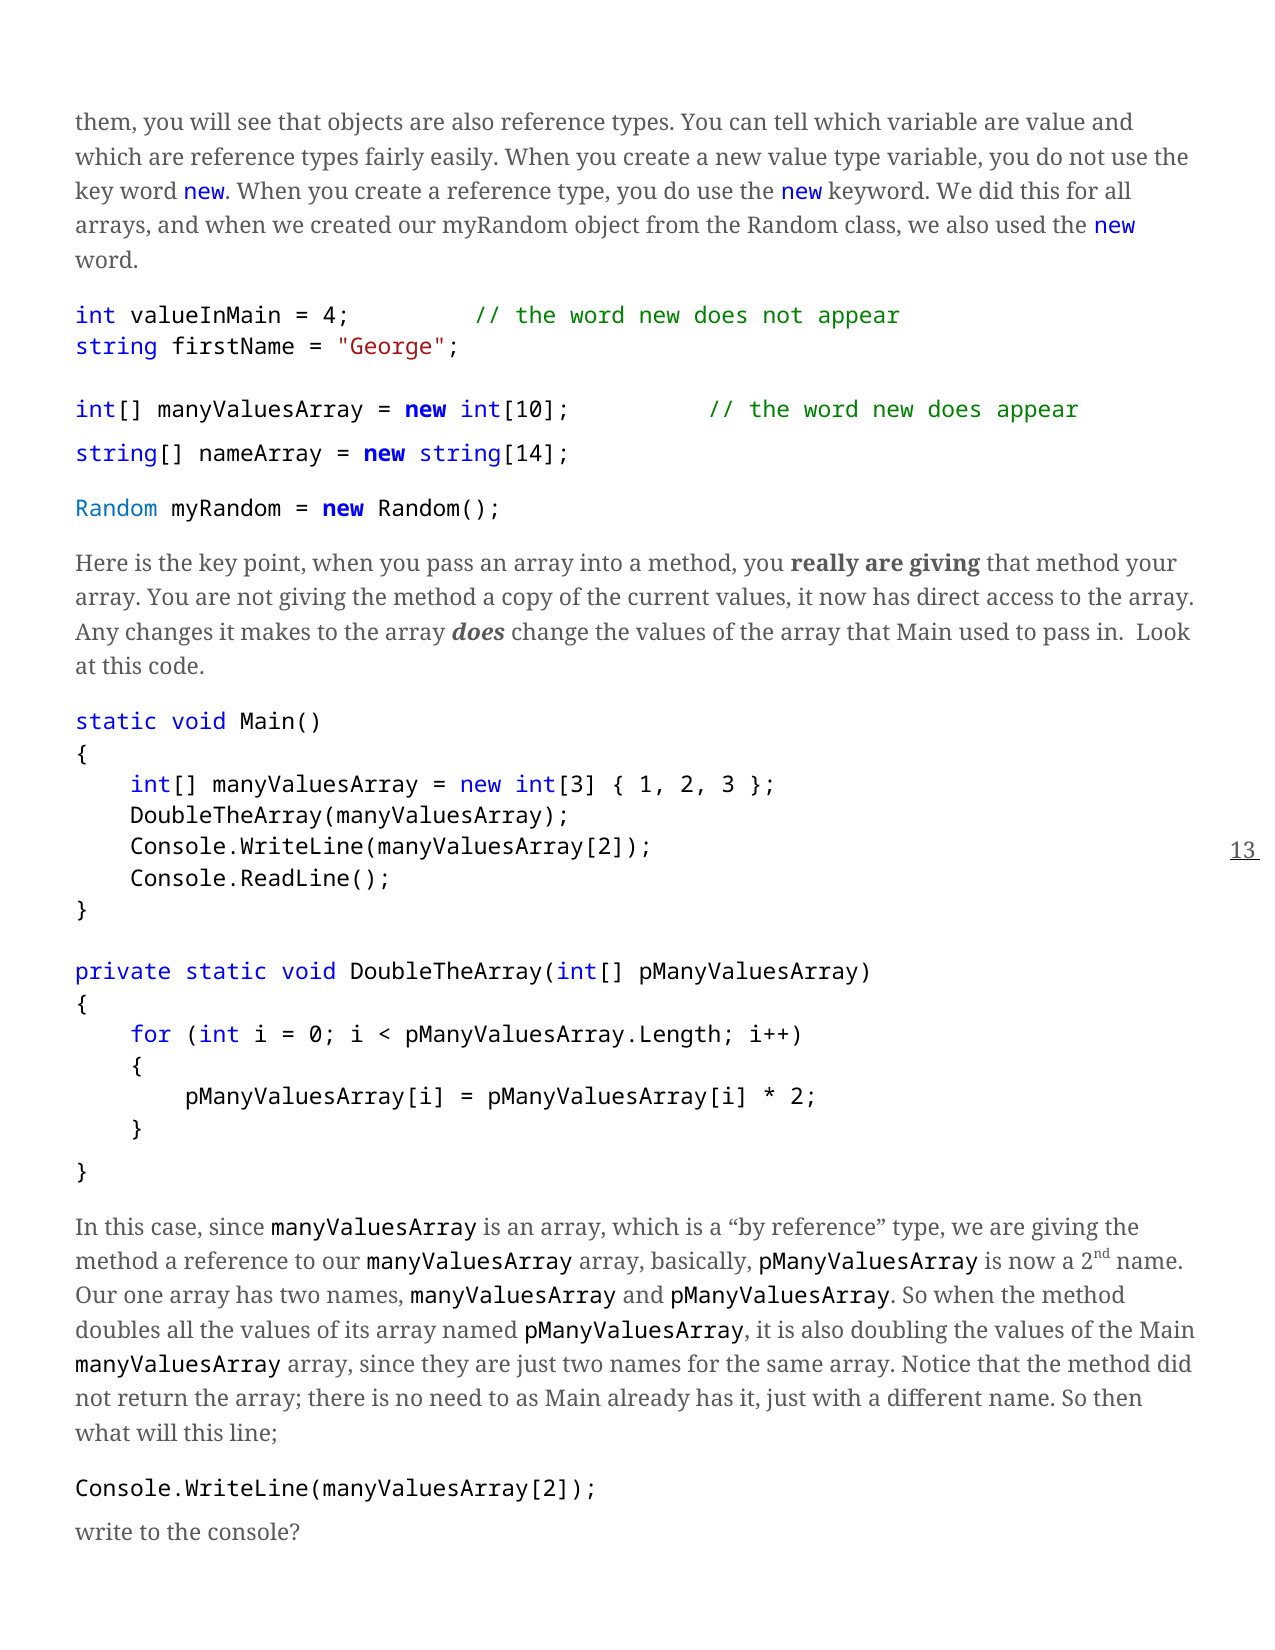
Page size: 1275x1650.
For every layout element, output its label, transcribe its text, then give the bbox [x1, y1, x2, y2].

text } [75, 1111, 1200, 1143]
text Random myRandom = new Random(); [75, 492, 1200, 523]
text string[] nameArray = new string[14]; [75, 436, 1200, 468]
text pManyValuesArray[i] = pManyValuesArray[i] * 2; [75, 1080, 1200, 1111]
text int valueInMain = 4; // the word new does not appear [75, 299, 474, 330]
text { [75, 986, 1200, 1018]
text int[] manyValuesArray = new int[10]; // the word new does appear [735, 393, 1200, 424]
text { [75, 736, 1200, 768]
text } [75, 893, 1200, 924]
text } [75, 1155, 1200, 1186]
text int[] manyValuesArray = new int[10]; // the word new does appear [75, 393, 708, 424]
text Console.ReadLine(); [75, 861, 1200, 893]
text Console.WriteLine(manyValuesArray[2]); [75, 1472, 1200, 1503]
text In this case, since manyValuesArray is an array, which is a “by reference” type, we are giving the method a reference to our manyValuesArray array, basically, pManyValuesArray is now a 2nd name. Our one array has two names, manyValuesArray and pManyValuesArray. So when the method doubles all the values of its array named pManyValuesArray, it is also doubling the values of the Main manyValuesArray array, since they are just two names for the same array. Notice that the method did not return the array; there is no need to as Main already has it, just with a different name. So then what will this line; [75, 1210, 1200, 1448]
text string firstName = "George"; [75, 330, 1200, 361]
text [75, 106, 1200, 275]
text for (int i = 0; i < pManyValuesArray.Length; i++) [75, 1018, 1200, 1049]
text { [75, 1049, 1200, 1080]
text private static void DoubleTheArray(int[] pManyValuesArray) [75, 955, 1200, 986]
text static void Main() [75, 705, 1200, 736]
text write to the console? [75, 1516, 1200, 1547]
text DoubleTheArray(manyValuesArray); [75, 799, 1200, 830]
text int valueInMain = 4; // the word new does not appear [501, 299, 1200, 330]
text Here is the key point, when you pass an array into a method, you really are giving that method your array. You are not giving the method a copy of the current values, it now has direct access to the array. Any changes it makes to the array does change the values of the array that Main used to pass in. Look at this code. [75, 547, 1200, 681]
text Console.WriteLine(manyValuesArray[2]); [75, 830, 1200, 861]
text int[] manyValuesArray = new int[3] { 1, 2, 3 }; [75, 768, 1200, 799]
